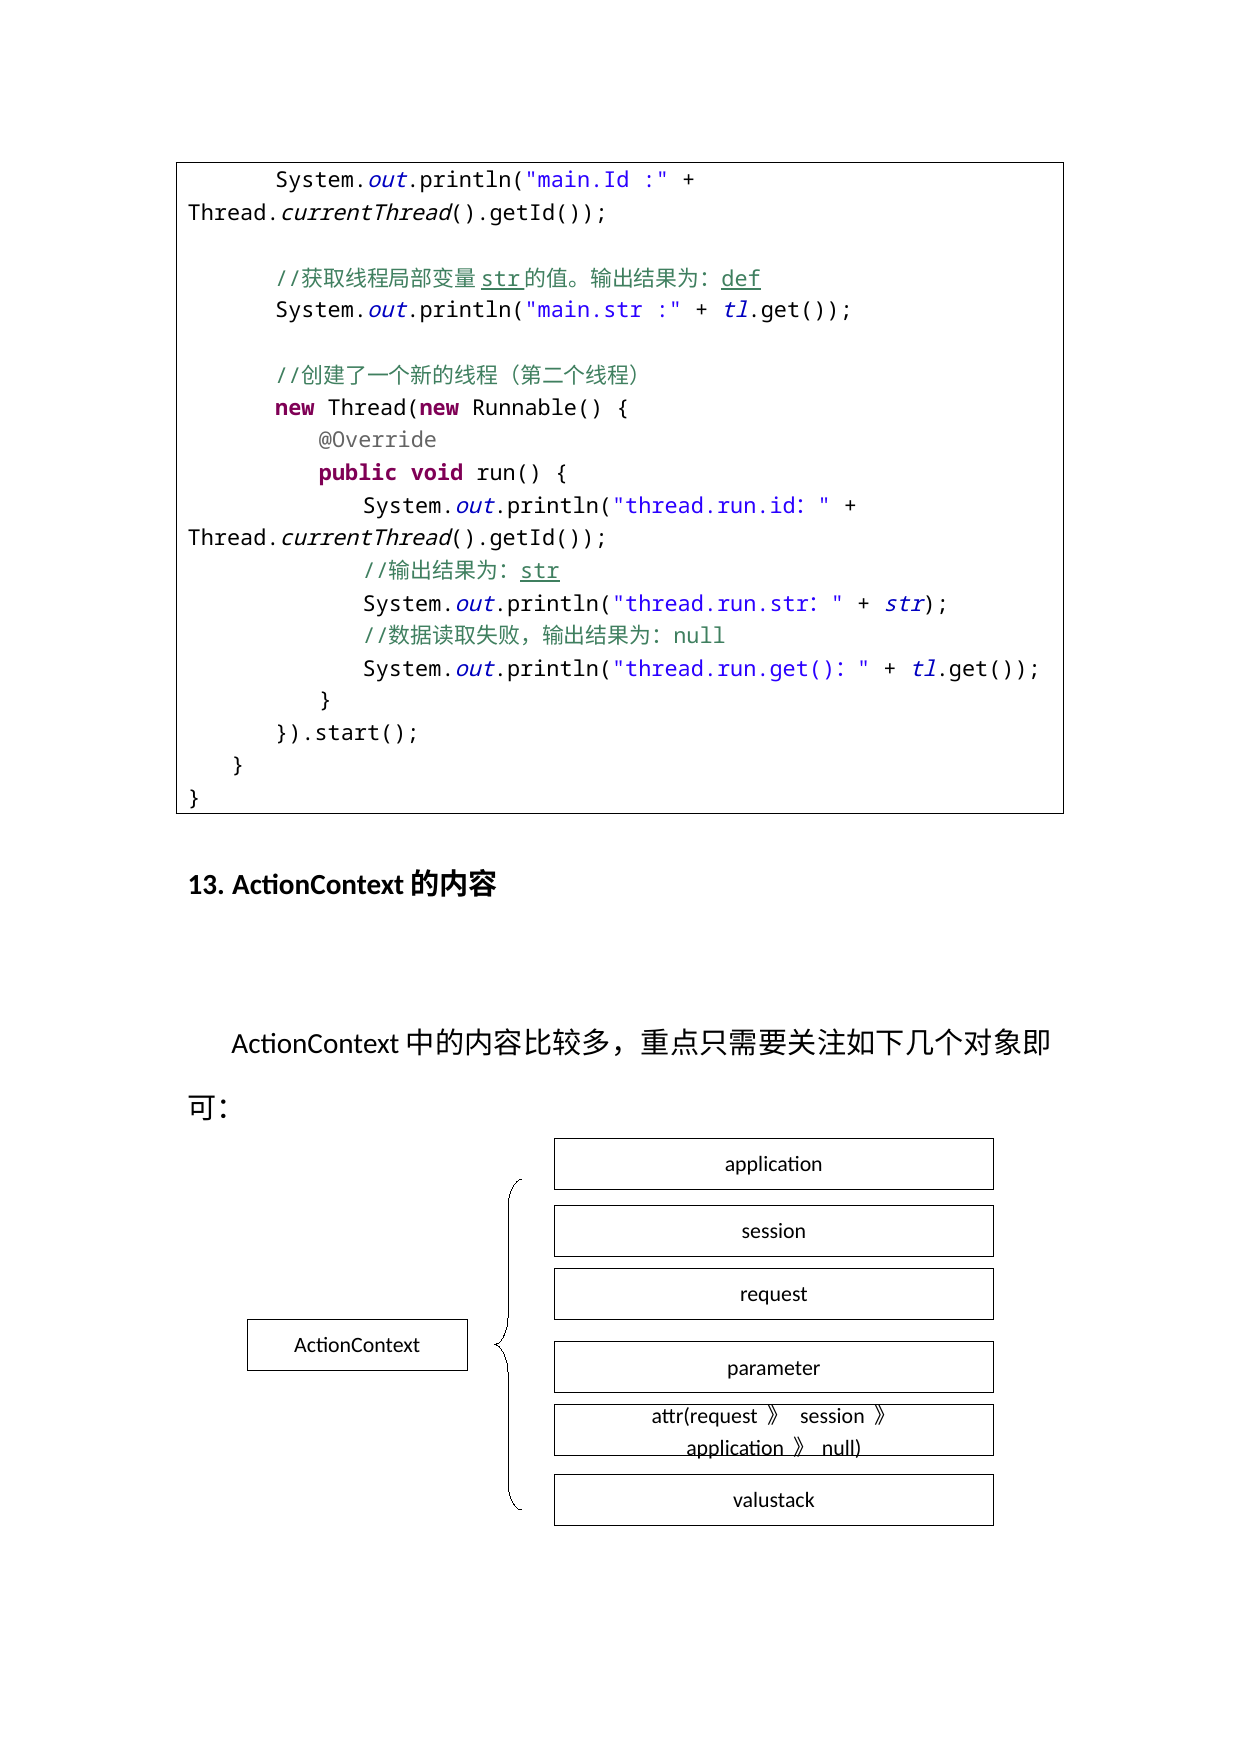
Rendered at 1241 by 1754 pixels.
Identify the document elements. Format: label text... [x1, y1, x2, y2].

text ActionContext中的内容比较多，重点只需要关注如下几个对象即可： [187, 1008, 1053, 1138]
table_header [177, 163, 1063, 813]
subtitle ActionContext的内容 [187, 849, 1053, 914]
